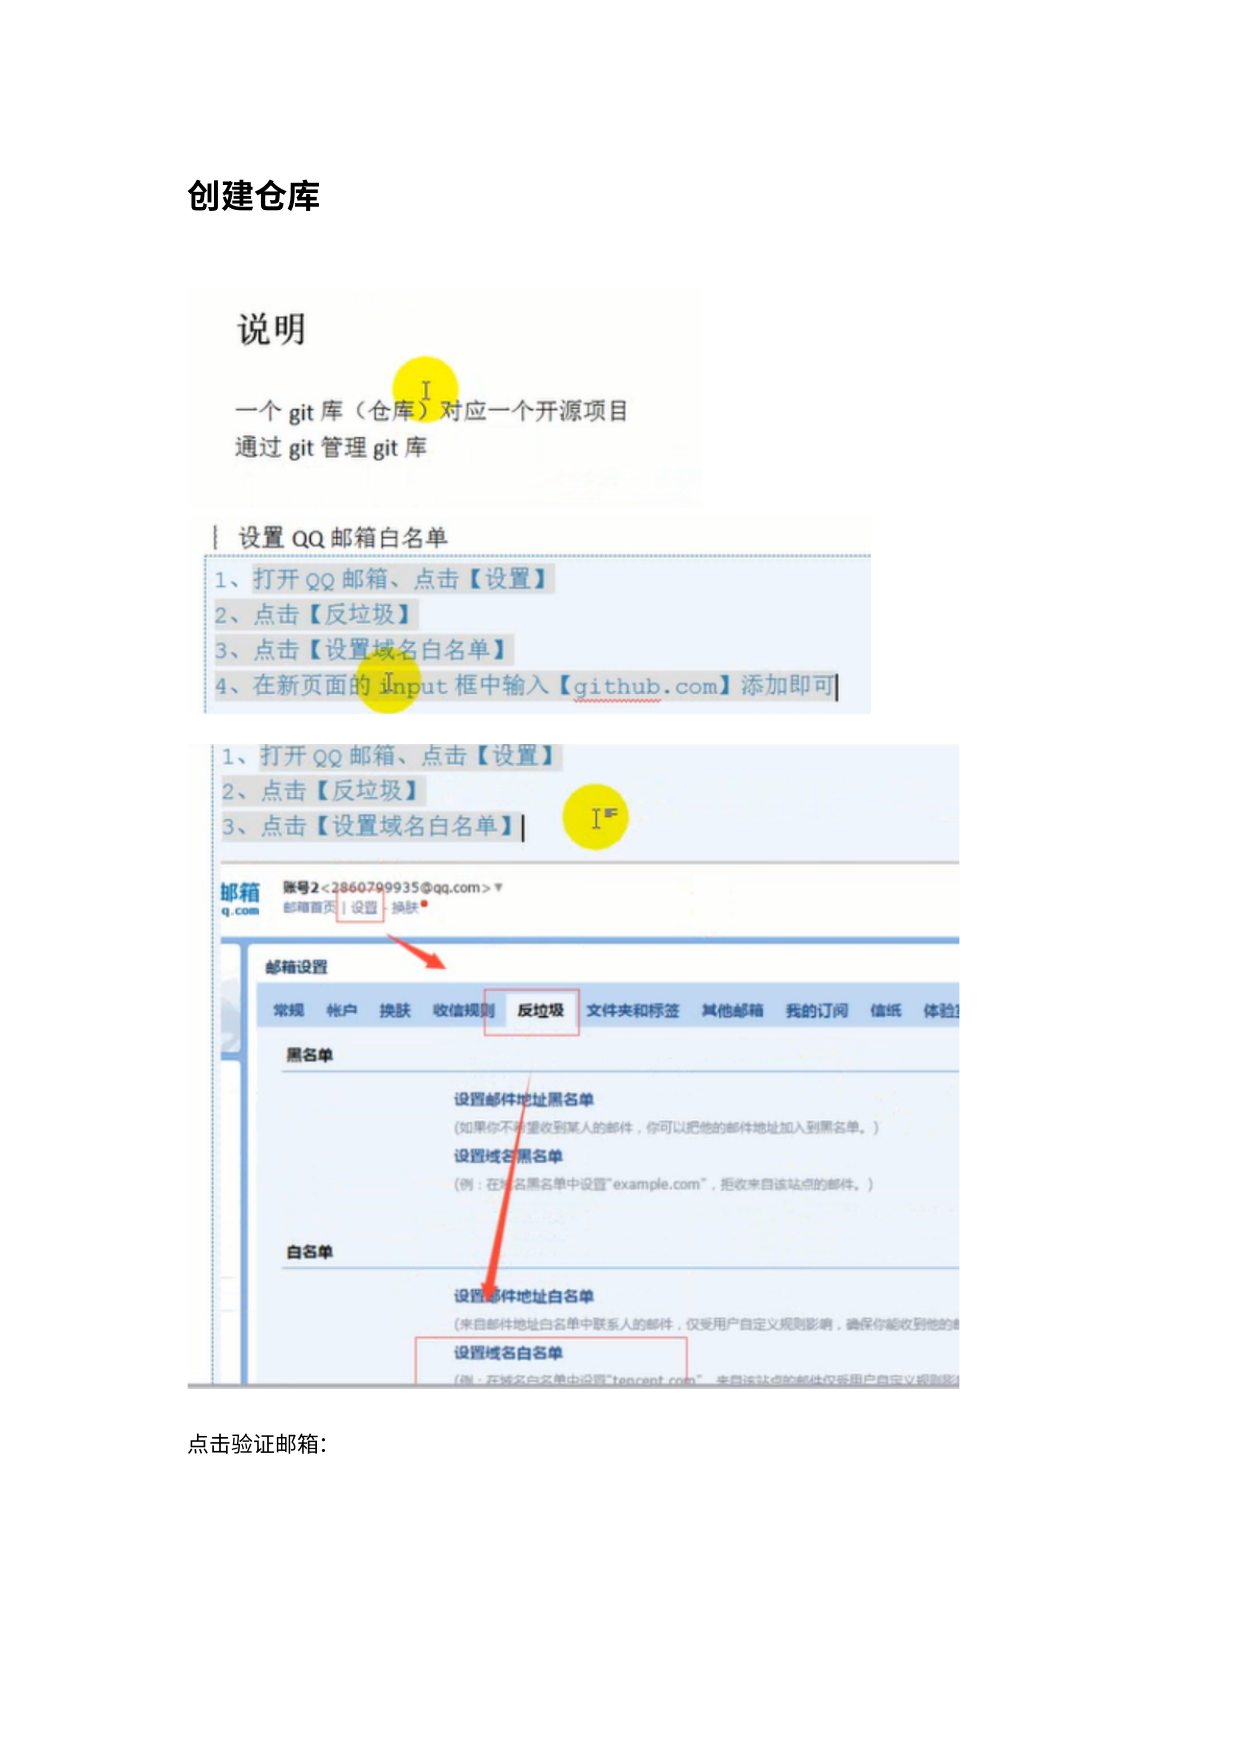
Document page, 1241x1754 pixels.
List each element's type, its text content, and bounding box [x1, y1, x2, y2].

subtitle 创建仓库 [187, 162, 1053, 227]
picture [187, 744, 960, 1389]
text 点击验证邮箱： [187, 1427, 1053, 1459]
picture [187, 516, 871, 714]
picture [187, 289, 703, 508]
